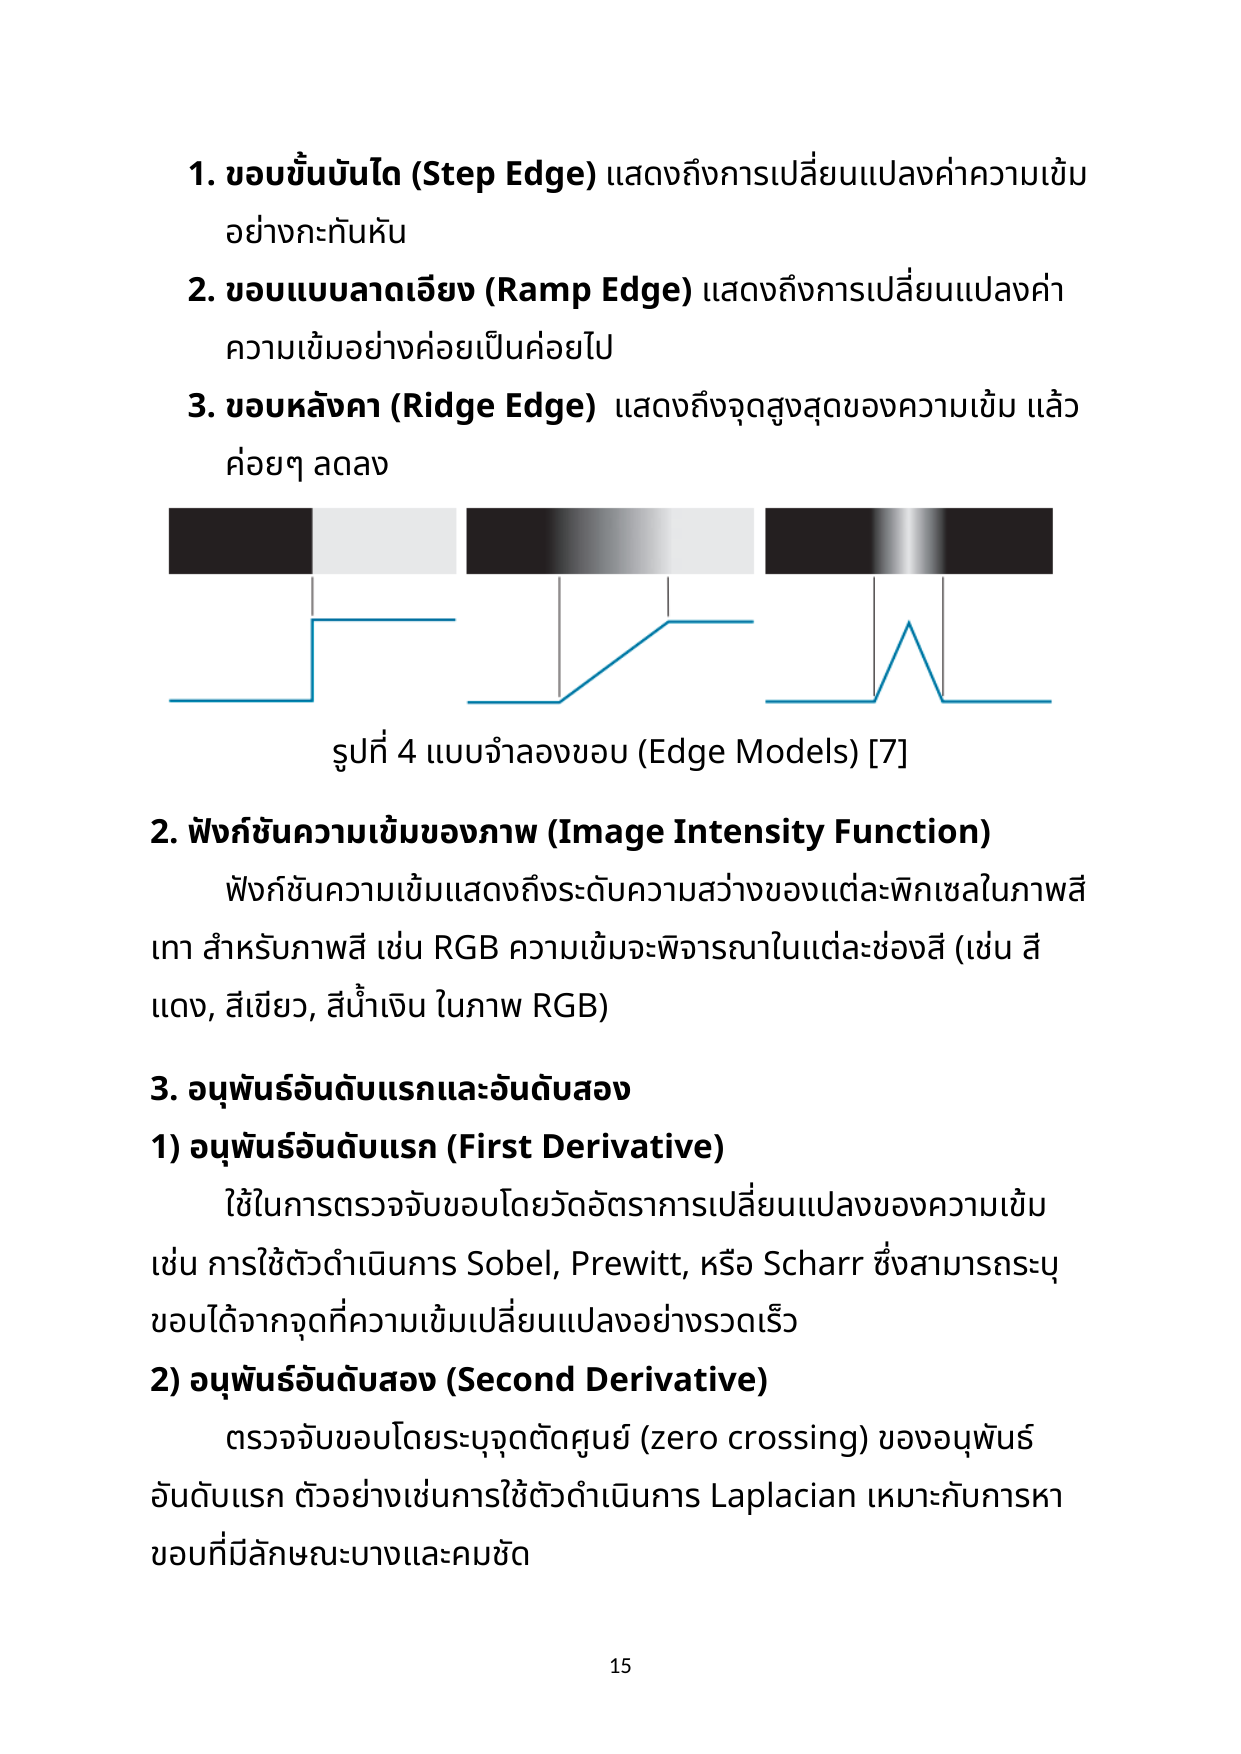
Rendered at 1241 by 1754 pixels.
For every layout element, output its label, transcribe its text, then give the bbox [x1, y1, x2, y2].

text 1) อนุพันธ์อันดับแรก (First Derivative) [150, 1123, 1090, 1174]
text รูปที่ 4 แบบจำลองขอบ (Edge Models) [7] [150, 728, 1090, 779]
list ขอบแบบลาดเอียง (Ramp Edge) แสดงถึงการเปลี่ยนแปลงค่าความเข้มอย่างค่อยเป็นค่อยไป [187, 266, 1090, 374]
text 3. อนุพันธ์อันดับแรกและอันดับสอง [150, 1065, 1090, 1116]
text 2. ฟังก์ชันความเข้มของภาพ (Image Intensity Function) [150, 808, 1090, 858]
picture [150, 498, 1067, 724]
text ตรวจจับขอบโดยระบุจุดตัดศูนย์ (zero crossing) ของอนุพันธ์อันดับแรก ตัวอย่างเช่นการใช้ตัวดำเนินการ Laplacian เหมาะกับการหาขอบที่มีลักษณะบางและคมชัด [150, 1413, 1090, 1580]
list ขอบหลังคา (Ridge Edge) แสดงถึงจุดสูงสุดของความเข้ม แล้วค่อยๆ ลดลง [187, 382, 1090, 491]
text 2) อนุพันธ์อันดับสอง (Second Derivative) [150, 1355, 1090, 1406]
text ใช้ในการตรวจจับขอบโดยวัดอัตราการเปลี่ยนแปลงของความเข้ม เช่น การใช้ตัวดำเนินการ Sobel, Prewitt, หรือ Scharr ซึ่งสามารถระบุขอบได้จากจุดที่ความเข้มเปลี่ยนแปลงอย่างรวดเร็ว [150, 1181, 1090, 1348]
text ฟังก์ชันความเข้มแสดงถึงระดับความสว่างของแต่ละพิกเซลในภาพสีเทา สำหรับภาพสี เช่น RGB ความเข้มจะพิจารณาในแต่ละช่องสี (เช่น สีแดง, สีเขียว, สีน้ำเงิน ในภาพ RGB) [150, 866, 1090, 1033]
list ขอบขั้นบันได (Step Edge) แสดงถึงการเปลี่ยนแปลงค่าความเข้มอย่างกะทันหัน [187, 150, 1090, 258]
